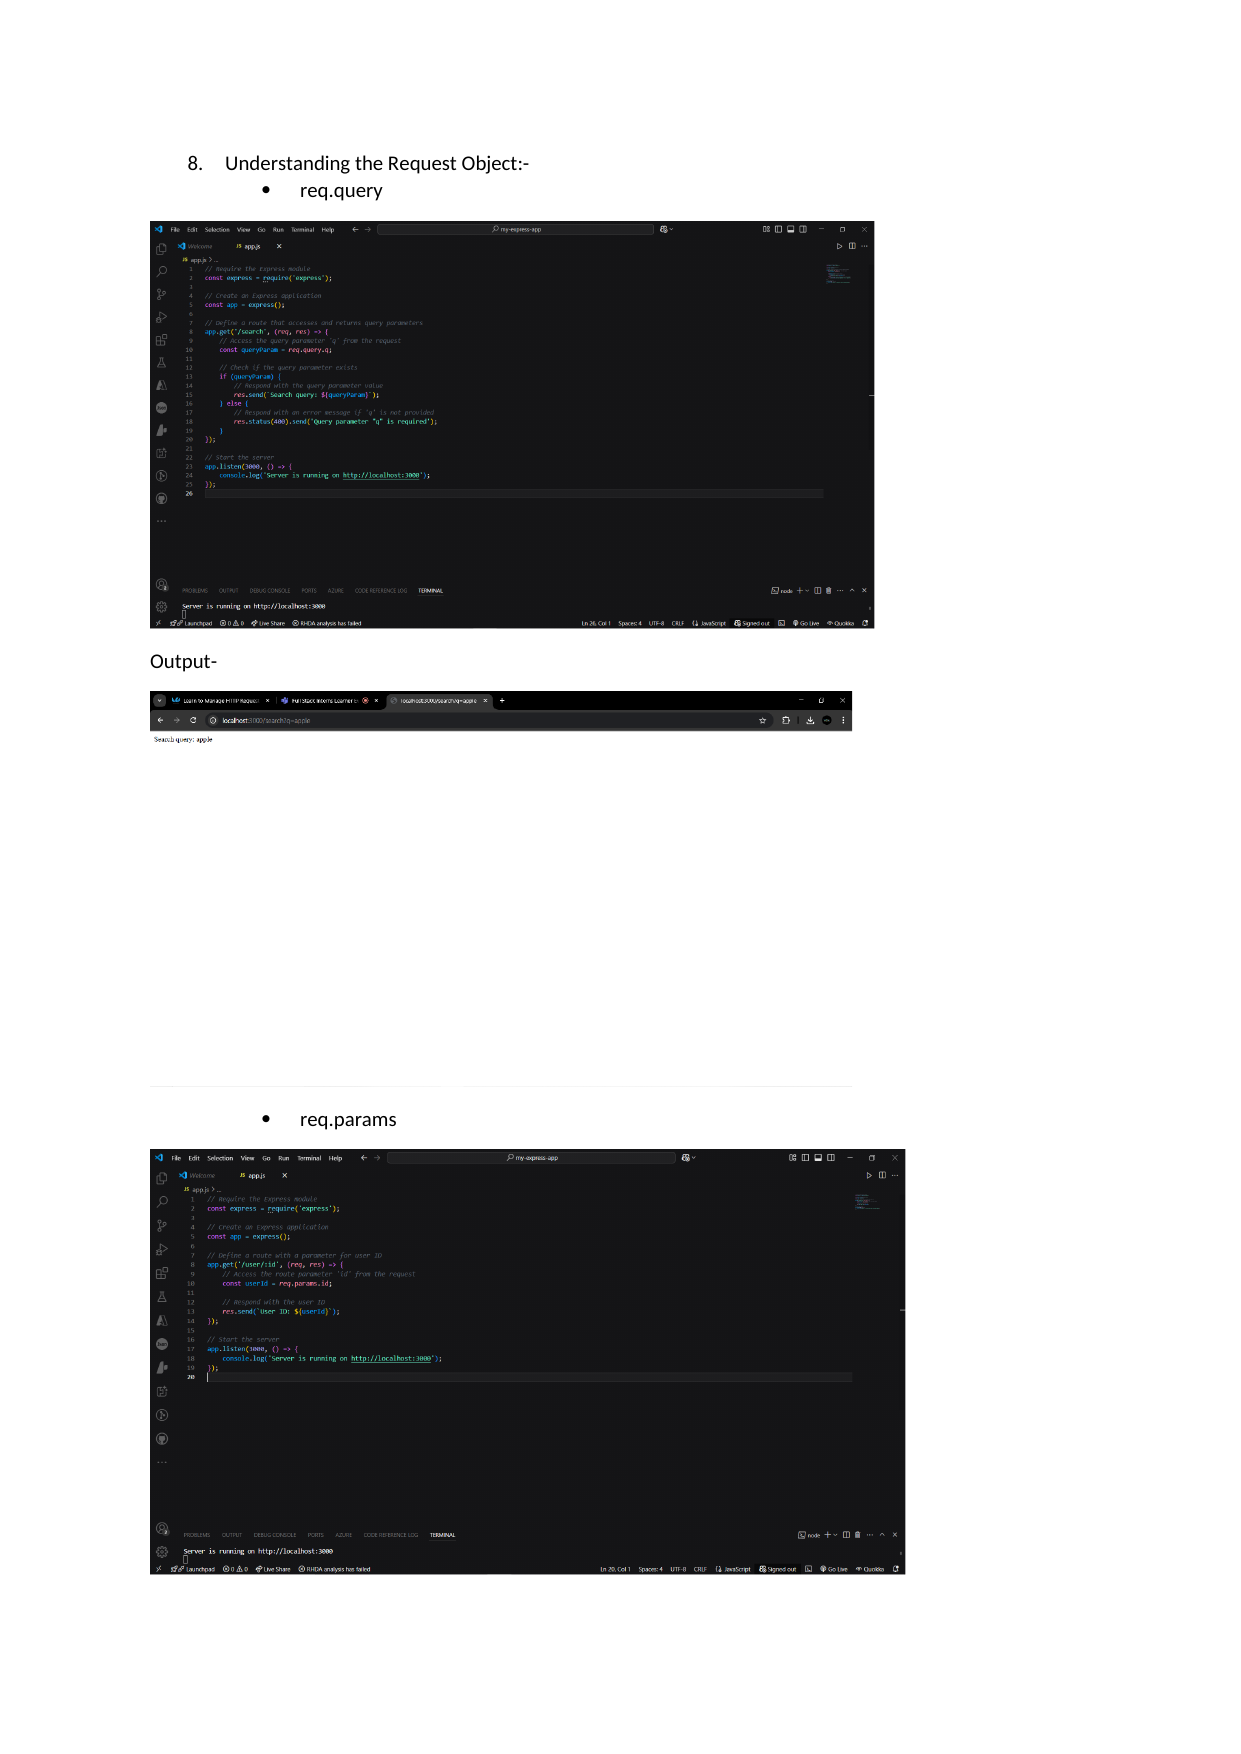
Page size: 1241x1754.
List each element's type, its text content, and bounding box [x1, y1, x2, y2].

list req.params [262, 1106, 1090, 1131]
picture [150, 691, 853, 1087]
picture [150, 221, 875, 629]
list Understanding the Request Object:- [187, 150, 1090, 175]
list req.query [262, 177, 1090, 203]
text Output- [150, 648, 1090, 673]
picture [150, 1149, 906, 1575]
